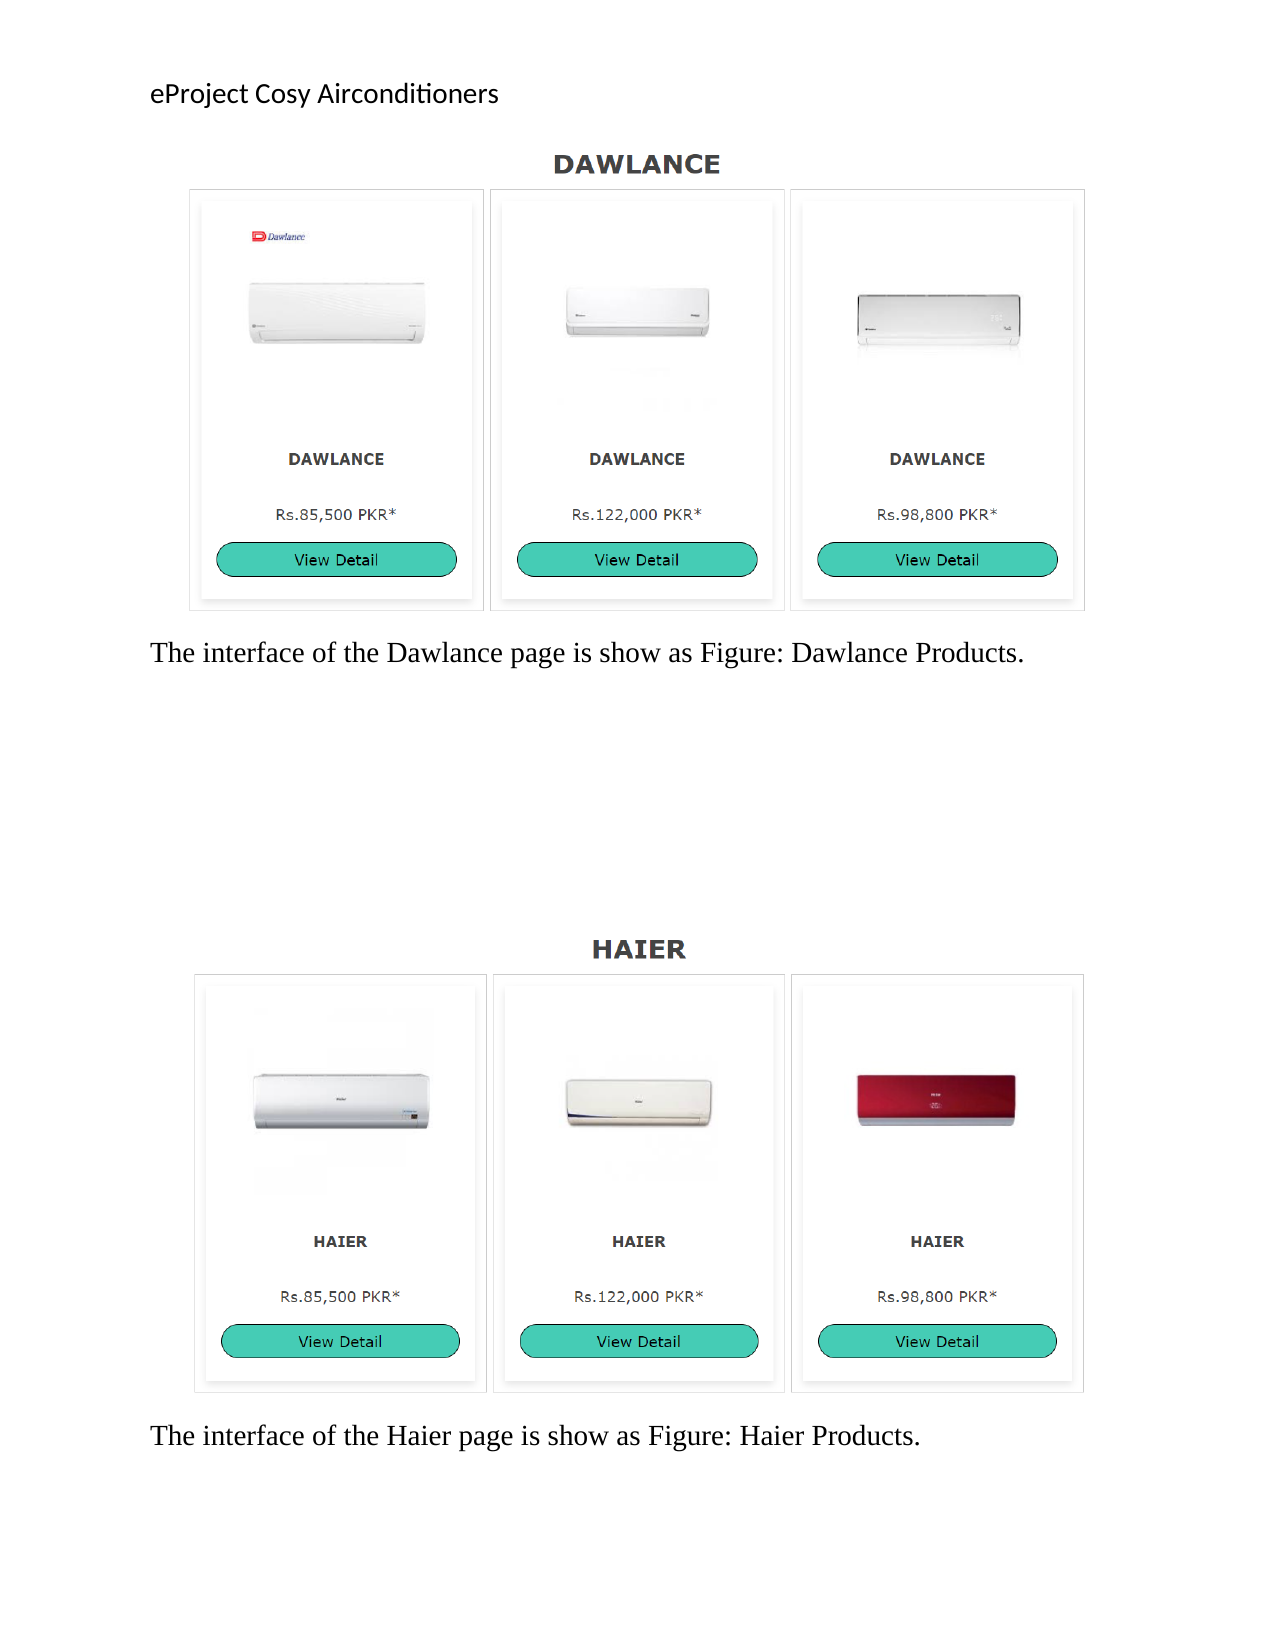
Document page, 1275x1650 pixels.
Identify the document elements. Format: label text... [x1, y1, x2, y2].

text The interface of the Dawlance page is show as Figure: Dawlance Products. [150, 636, 1125, 669]
picture [150, 932, 1125, 1393]
picture [150, 150, 1125, 611]
text The interface of the Haier page is show as Figure: Haier Products. [150, 1418, 1125, 1451]
